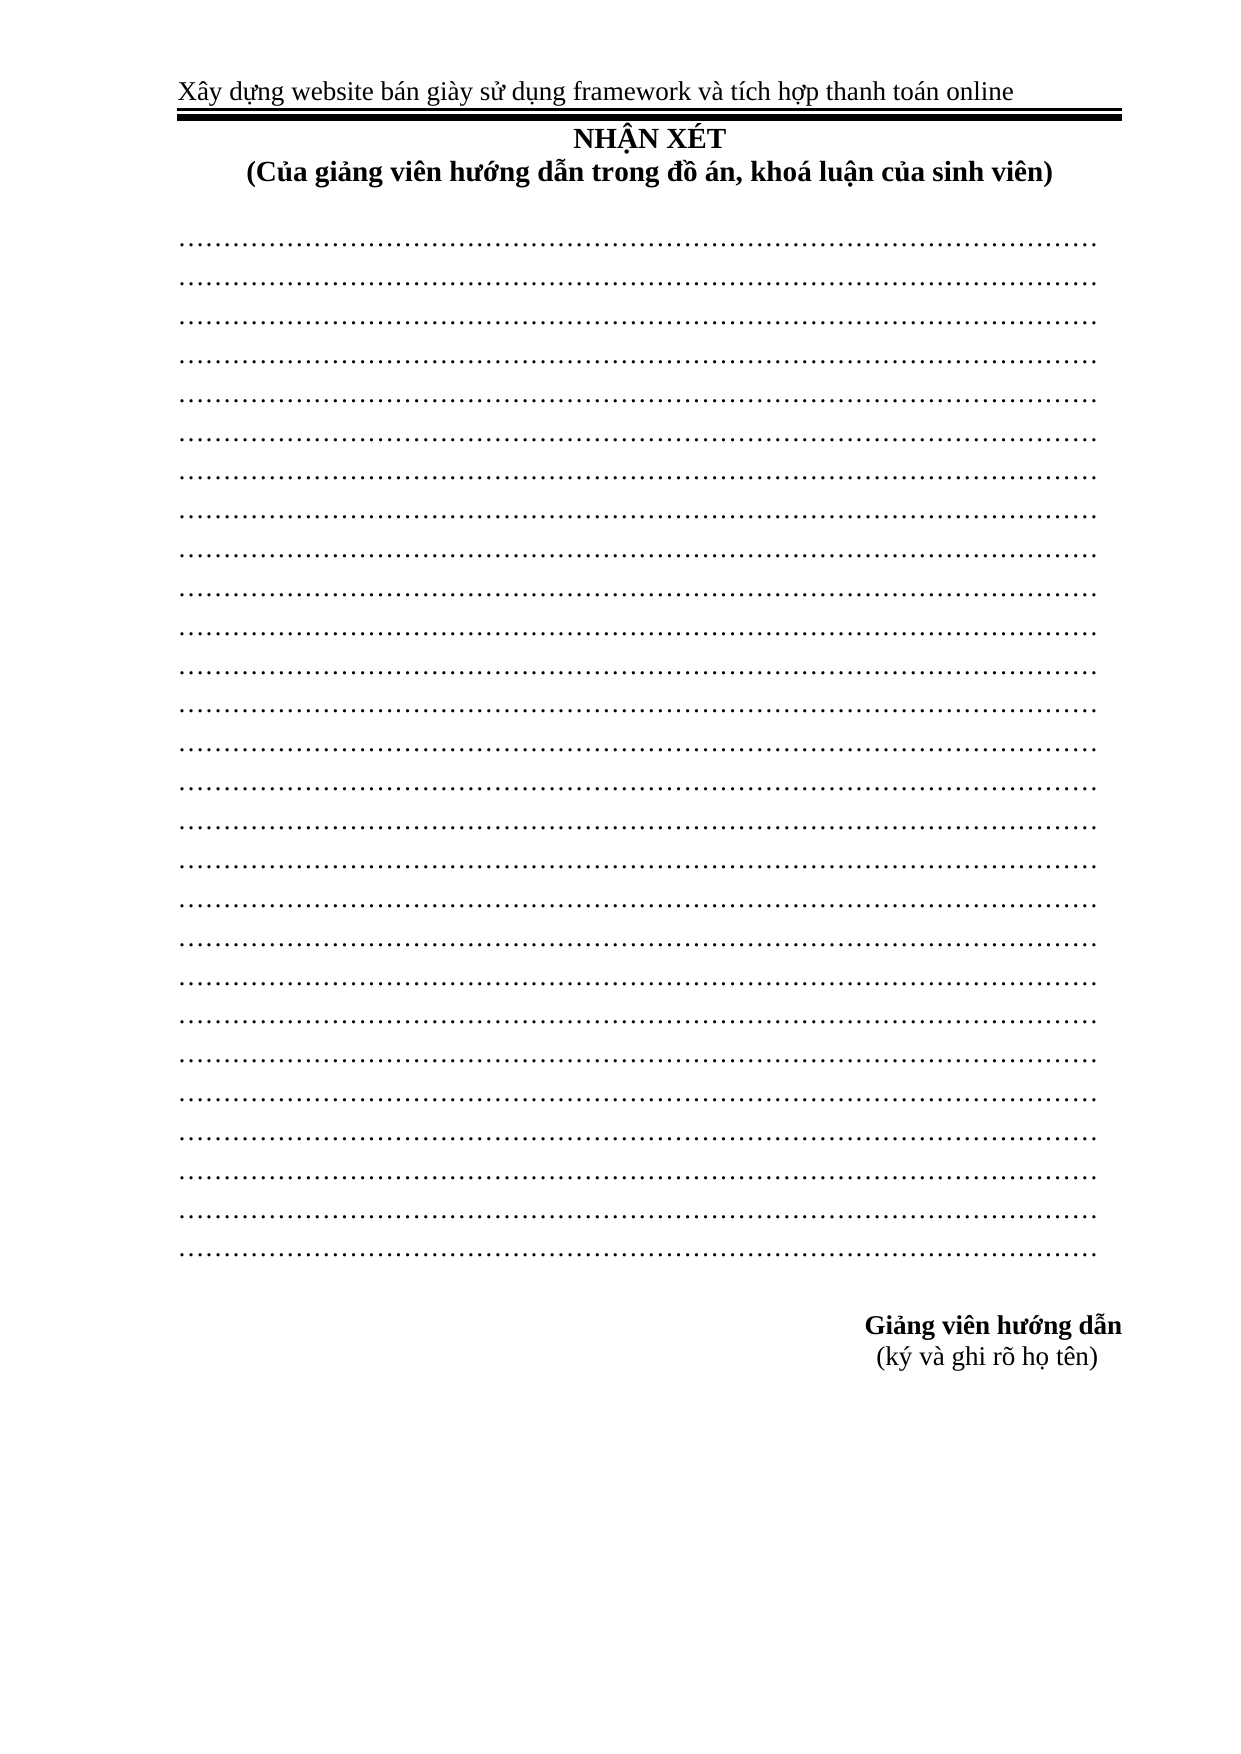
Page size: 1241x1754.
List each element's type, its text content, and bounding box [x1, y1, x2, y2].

text ……………………………………………………………………………………………………………………………………………………………………………………………………………………………………………………………………………………………………………………………………………………………………………………………………………………………………………………………………………………………………………………………………………………………………………………………………………………………………………………………………………………………………………………………………………………………………………………………………………………………………………………………………………………………………………………………………………………………………………………………………………………………………………………………………………………………………………………………………………………………………………………………………………………………………………………………………………………………………………………………………………………………………………………………………………………………………………………………………………………………………………………………………………………………………………………………………………………………………………………………………………………………………………………………………………………………………………………………………………………………………………………………………………………………………………………………………………………………………………………………………………………………………………………………………………………………………………………………………………………………………………………………………………………………………………………………………………………………………………………………………………………………………………………………………………………………………………………………………………………………………………………………………………… [177, 221, 1122, 1263]
text (Của giảng viên hướng dẫn trong đồ án, khoá luận của sinh viên) [177, 154, 1122, 188]
text Giảng viên hướng dẫn [177, 1309, 1122, 1340]
text NHẬN XÉT [177, 121, 1122, 154]
text (ký và ghi rõ họ tên) [777, 1340, 1122, 1372]
